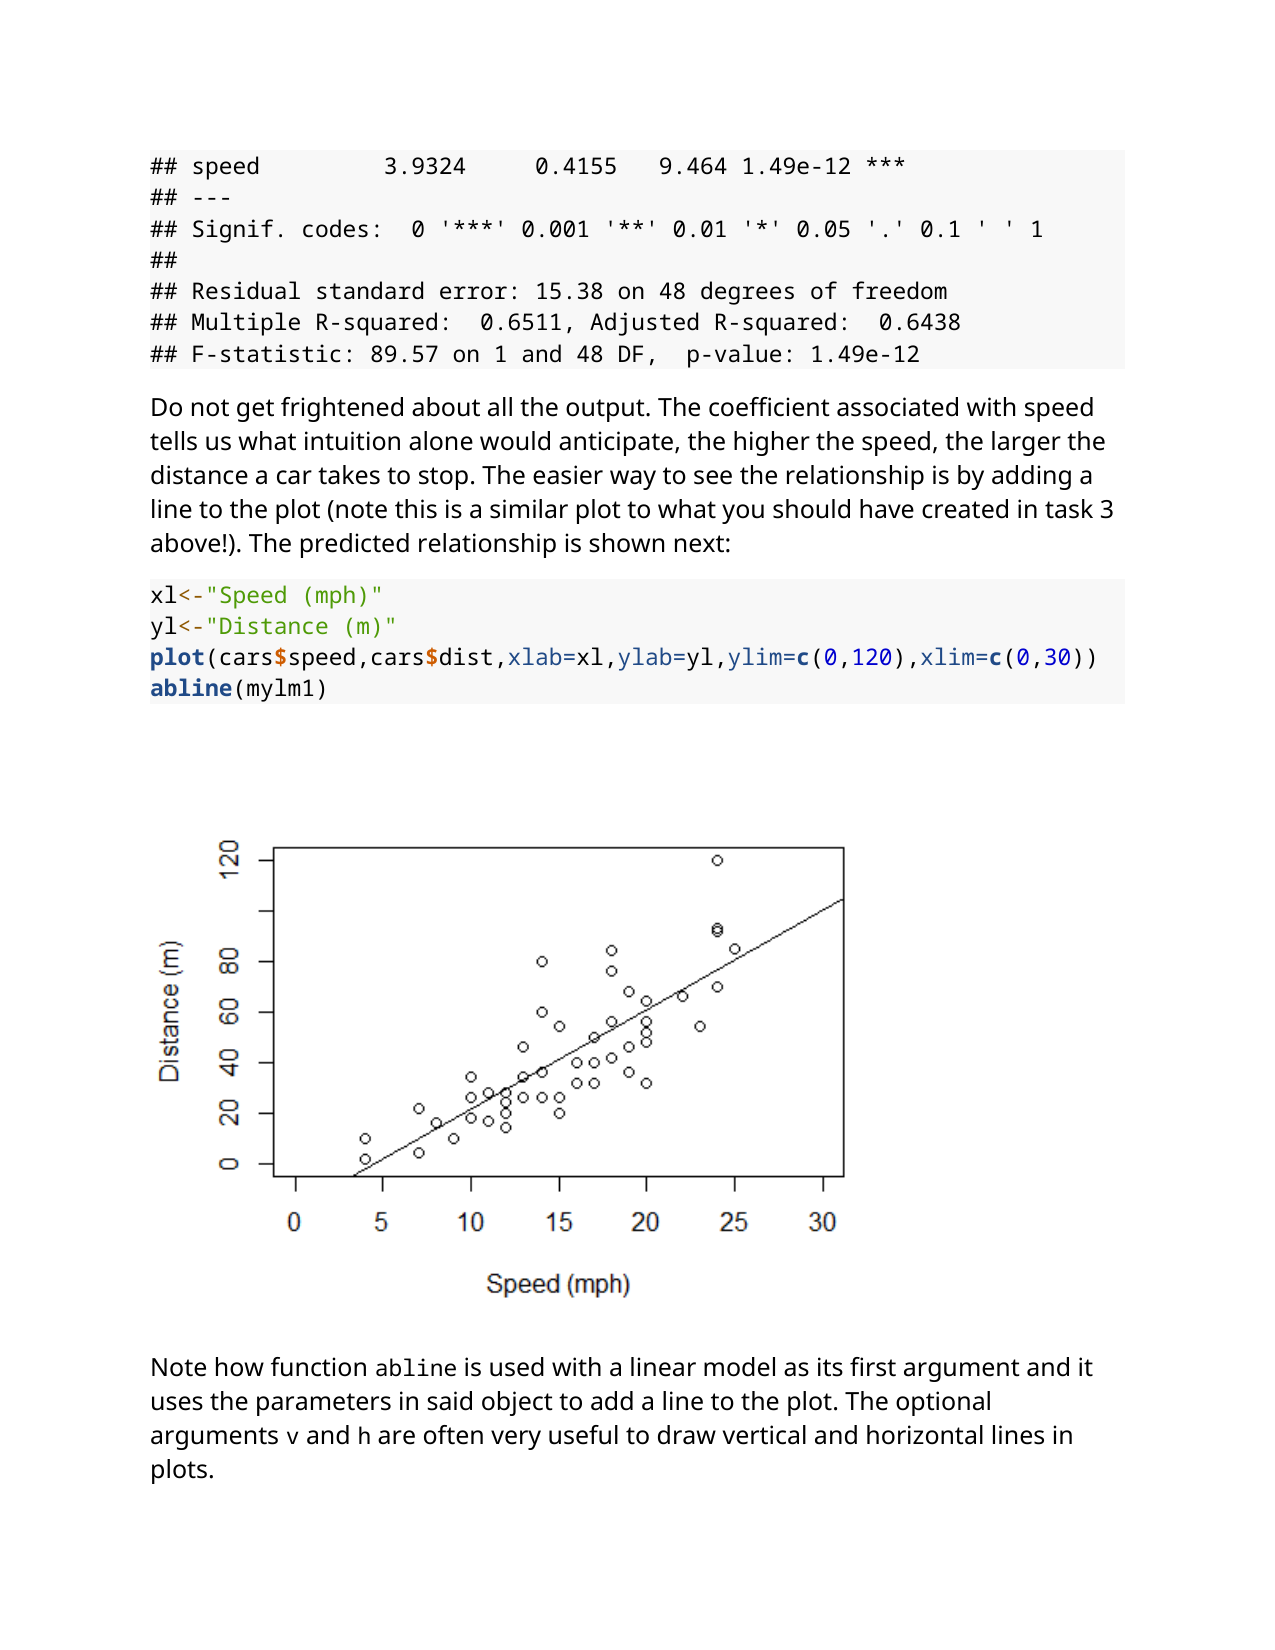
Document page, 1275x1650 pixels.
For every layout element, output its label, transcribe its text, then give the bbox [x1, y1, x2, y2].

picture [150, 724, 908, 1331]
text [150, 150, 1125, 369]
text Note how function abline is used with a linear model as its first argument and it uses the parameters in said object to add a line to the plot. The optional arguments v and h are often very useful to draw vertical and horizontal lines in plots. [150, 1349, 1125, 1486]
text xl<-"Speed (mph)" yl<-"Distance (m)" plot(cars$speed,cars$dist,xlab=xl,ylab=yl,ylim=c(0,120),xlim=c(0,30)) abline(mylm1) [150, 579, 1125, 704]
text Do not get frightened about all the output. The coefficient associated with speed tells us what intuition alone would anticipate, the higher the speed, the larger the distance a car takes to stop. The easier way to see the relationship is by adding a line to the plot (note this is a similar plot to what you should have created in task 3 above!). The predicted relationship is shown next: [150, 389, 1125, 560]
